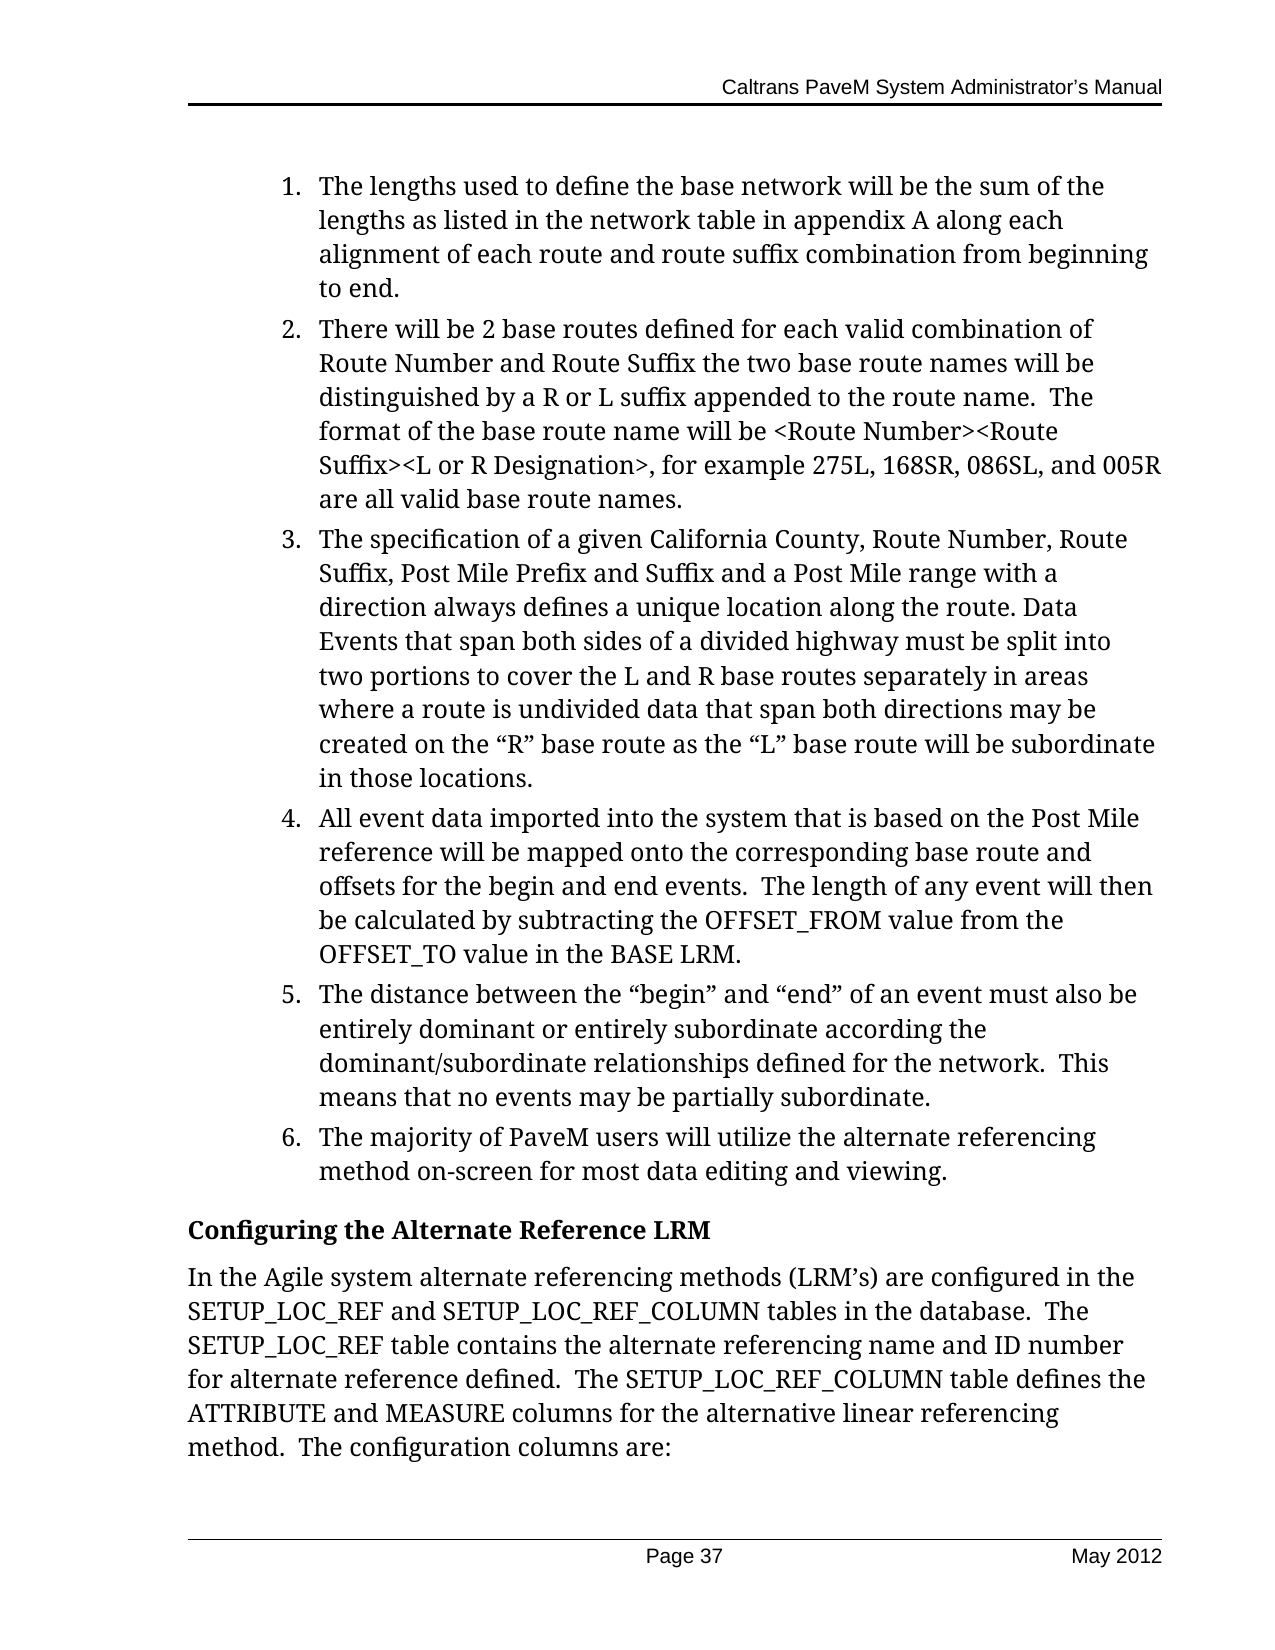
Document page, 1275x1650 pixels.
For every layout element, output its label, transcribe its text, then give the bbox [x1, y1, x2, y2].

list All event data imported into the system that is based on the Post Mile reference will be mapped onto the corresponding base route and offsets for the begin and end events. The length of any event will then be calculated by subtracting the OFFSET_FROM value from the OFFSET_TO value in the BASE LRM. [281, 801, 1162, 971]
list There will be 2 base routes defined for each valid combination of Route Number and Route Suffix the two base route names will be distinguished by a R or L suffix appended to the route name. The format of the base route name will be <Route Number><Route Suffix><L or R Designation>, for example 275L, 168SR, 086SL, and 005R are all valid base route names. [281, 311, 1162, 516]
list The distance between the “begin” and “end” of an event must also be entirely dominant or entirely subordinate according the dominant/subordinate relationships defined for the network. This means that no events may be partially subordinate. [281, 977, 1162, 1113]
text In the Agile system alternate referencing methods (LRM’s) are configured in the SETUP_LOC_REF and SETUP_LOC_REF_COLUMN tables in the database. The SETUP_LOC_REF table contains the alternate referencing name and ID number for alternate reference defined. The SETUP_LOC_REF_COLUMN table defines the ATTRIBUTE and MEASURE columns for the alternative linear referencing method. The configuration columns are: [187, 1259, 1162, 1464]
list The lengths used to define the base network will be the sum of the lengths as listed in the network table in appendix A along each alignment of each route and route suffix combination from beginning to end. [281, 169, 1162, 305]
list The majority of PaveM users will utilize the alternate referencing method on-screen for most data editing and viewing. [281, 1120, 1162, 1188]
subtitle Configuring the Alternate Reference LRM [187, 1213, 1162, 1247]
list The specification of a given California County, Route Number, Route Suffix, Post Mile Prefix and Suffix and a Post Mile range with a direction always defines a unique location along the route. Data Events that span both sides of a divided highway must be split into two portions to cover the L and R base routes separately in areas where a route is undivided data that span both directions may be created on the “R” base route as the “L” base route will be subordinate in those locations. [281, 522, 1162, 794]
